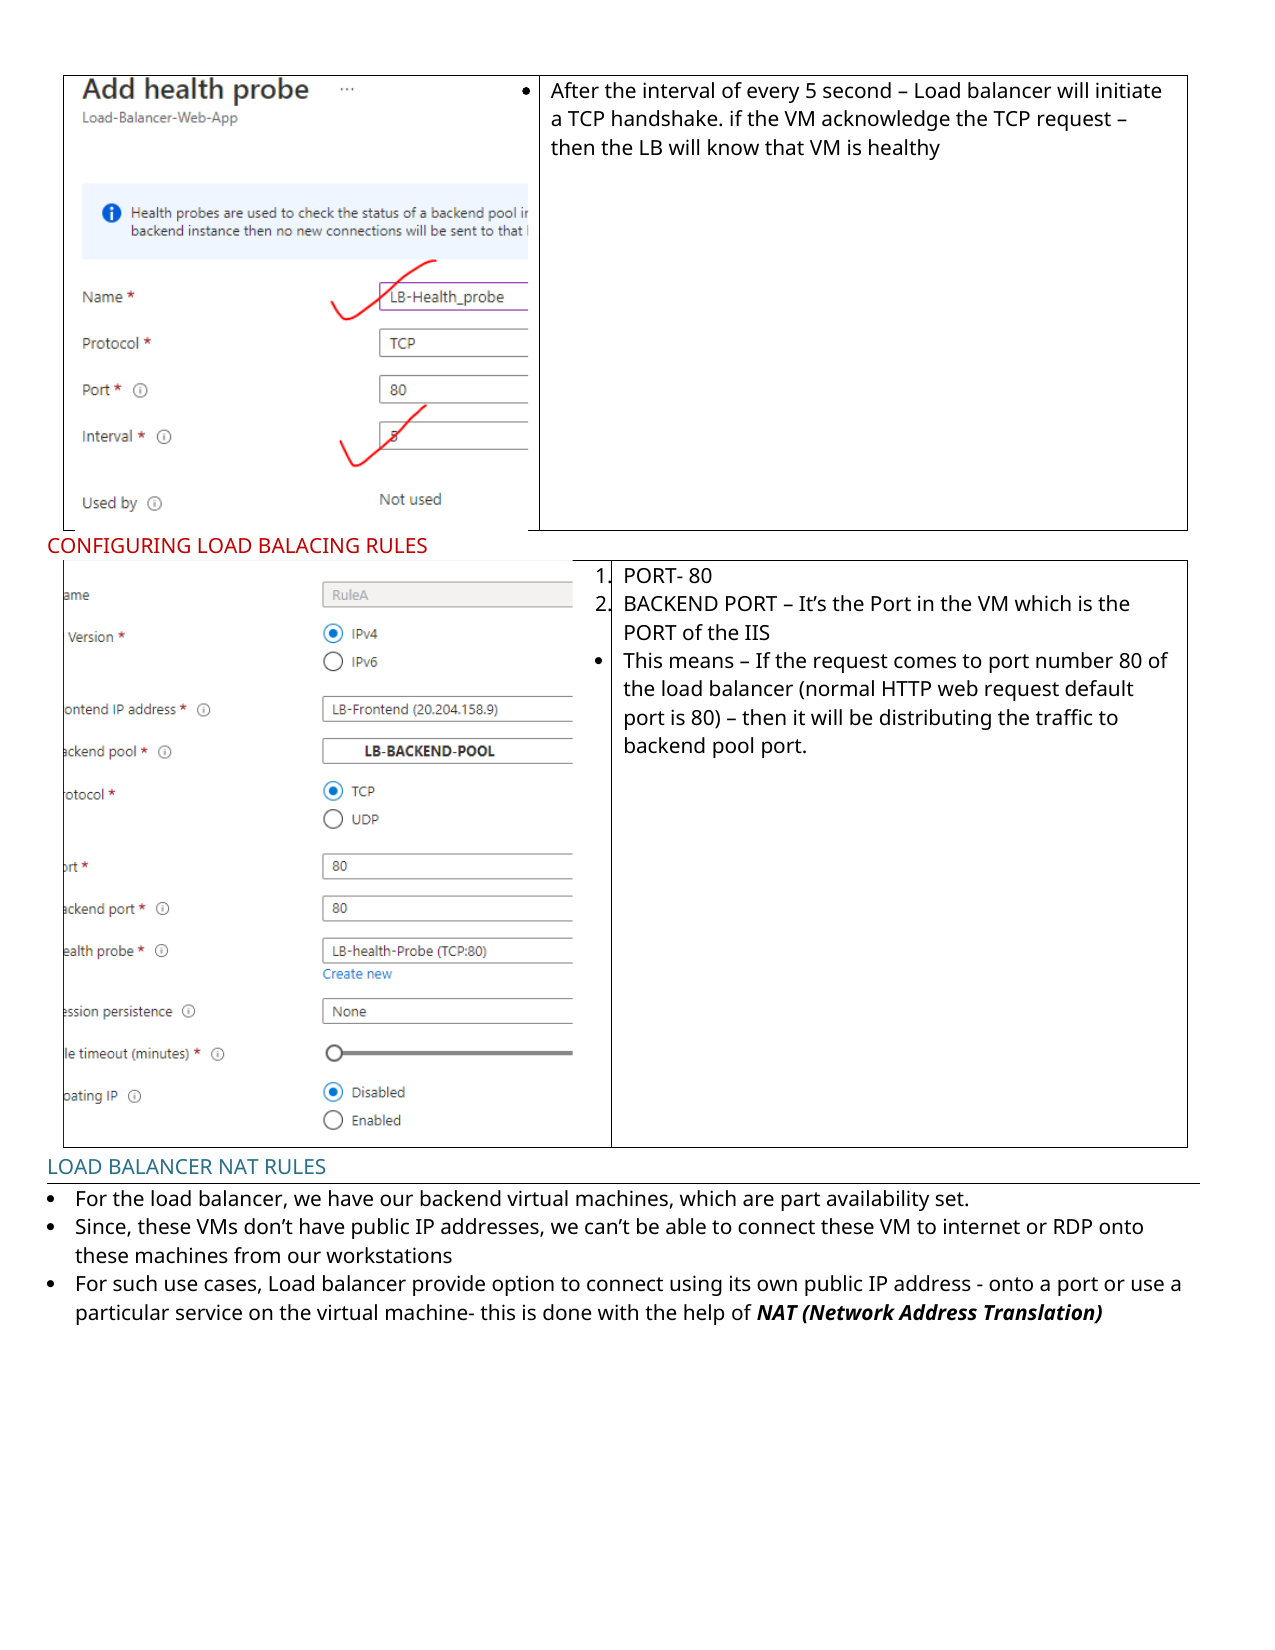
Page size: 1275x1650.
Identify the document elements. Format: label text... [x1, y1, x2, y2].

text CONFIGURING LOAD BALACING RULES [47, 531, 1200, 560]
picture [75, 76, 529, 531]
table_header [529, 76, 539, 530]
table_header After the interval of every 5 second – Load balancer will initiate a TCP handshake. if the VM acknowledge the TCP request – then the LB will know that VM is healthy [540, 76, 1187, 530]
list For the load balancer, we have our backend virtual machines, which are part availability set. [47, 1184, 1200, 1212]
list Since, these VMs don’t have public IP addresses, we can’t be able to connect these VM to internet or RDP onto these machines from our workstations [47, 1212, 1200, 1269]
picture [63, 560, 573, 1147]
table_header [573, 561, 611, 1147]
subtitle LOAD BALANCER NAT RULES [47, 1152, 1200, 1183]
table_header [64, 76, 75, 530]
list For such use cases, Load balancer provide option to connect using its own public IP address - onto a port or use a particular service on the virtual machine- this is done with the help of NAT (Network Address Translation) [47, 1269, 1200, 1326]
table_header PORT- 80 BACKEND PORT – It’s the Port in the VM which is the PORT of the IIS This means – If the request comes to port number 80 of the load balancer (normal HTTP web request default port is 80) – then it will be distributing the traffic to backend pool port. [612, 561, 1187, 1147]
